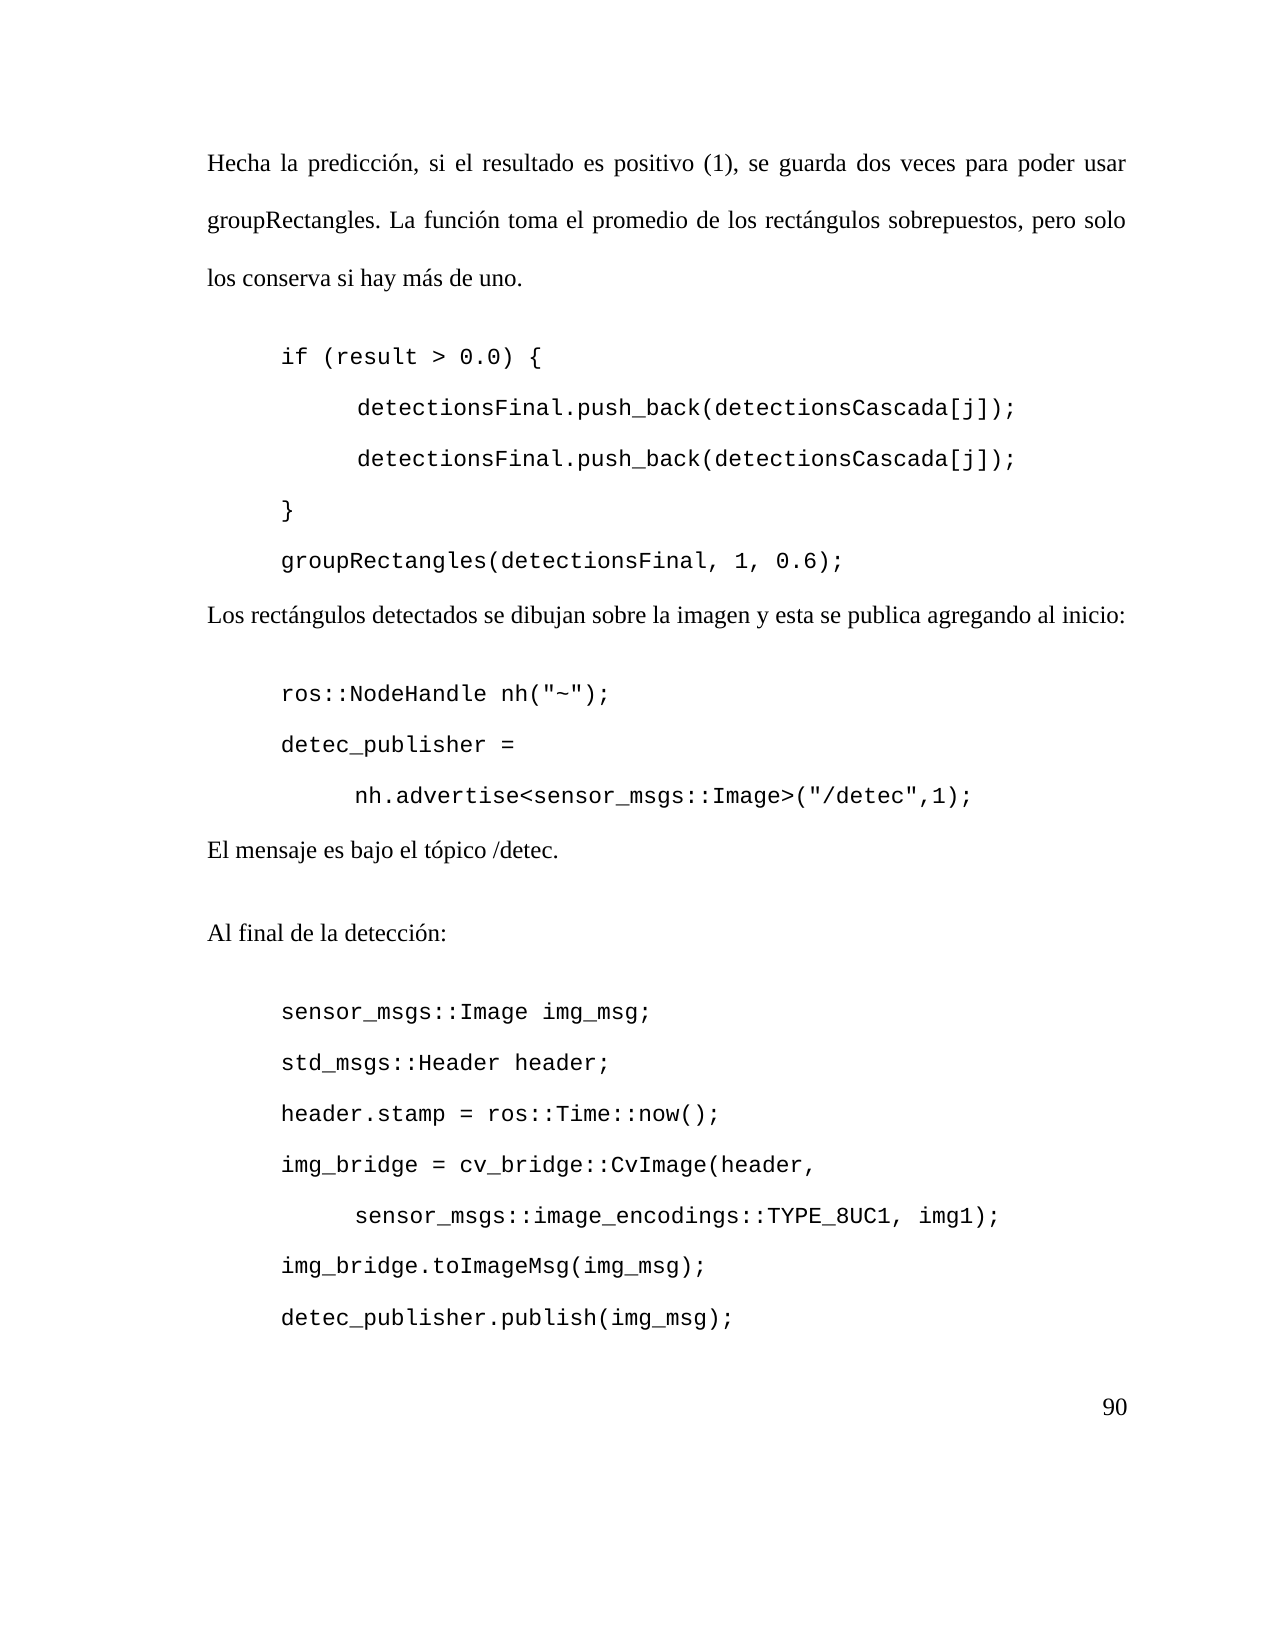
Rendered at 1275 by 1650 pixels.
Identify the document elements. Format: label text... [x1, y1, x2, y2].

text Hecha la predicción, si el resultado es positivo (1), se guarda dos veces para poder usar groupRectangles. La función toma el promedio de los rectángulos sobrepuestos, pero solo los conserva si hay más de uno. [207, 148, 1127, 291]
text } [281, 498, 1127, 524]
text Los rectángulos detectados se dibujan sobre la imagen y esta se publica agregando al inicio: [207, 600, 1127, 629]
text sensor_msgs::Image img_msg; [281, 1000, 1127, 1026]
text nh.advertise<sensor_msgs::Image>("/detec",1); [281, 784, 1127, 810]
text sensor_msgs::image_encodings::TYPE_8UC1, img1); [281, 1204, 1127, 1230]
text detectionsFinal.push_back(detectionsCascada[j]); [281, 447, 1127, 473]
text std_msgs::Header header; [281, 1051, 1127, 1077]
text detec_publisher.publish(img_msg); [281, 1306, 1127, 1332]
text Al final de la detección: [207, 918, 1127, 946]
text img_bridge = cv_bridge::CvImage(header, [281, 1153, 1127, 1179]
text El mensaje es bajo el tópico /detec. [207, 835, 1127, 864]
text detec_publisher = [281, 733, 1127, 759]
text if (result > 0.0) { [281, 345, 1127, 371]
text img_bridge.toImageMsg(img_msg); [281, 1255, 1127, 1281]
text header.stamp = ros::Time::now(); [281, 1102, 1127, 1128]
text groupRectangles(detectionsFinal, 1, 0.6); [281, 549, 1127, 575]
text ros::NodeHandle nh("~"); [281, 682, 1127, 708]
text detectionsFinal.push_back(detectionsCascada[j]); [281, 396, 1127, 422]
